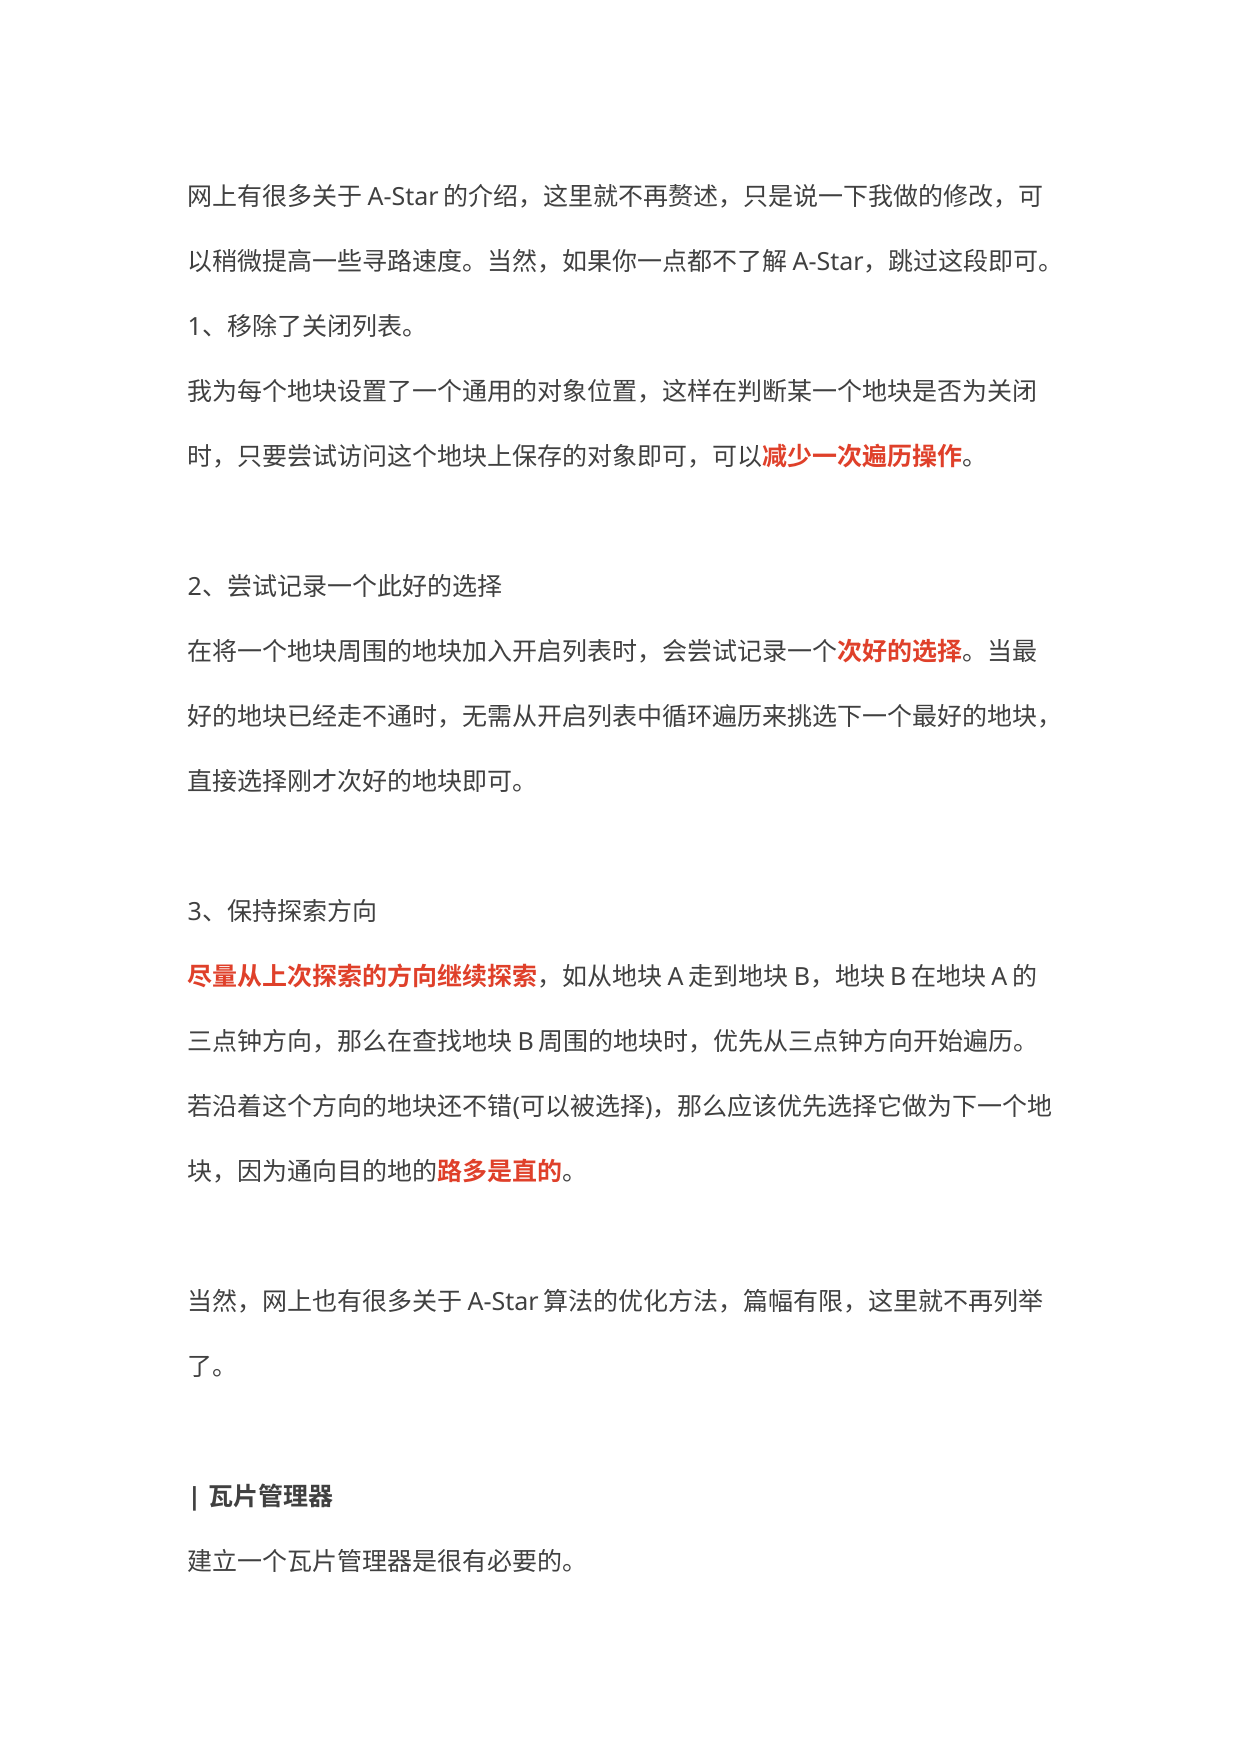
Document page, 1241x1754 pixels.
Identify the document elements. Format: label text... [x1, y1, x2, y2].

text 我为每个地块设置了一个通用的对象位置，这样在判断某一个地块是否为关闭时，只要尝试访问这个地块上保存的对象即可，可以减少一次遍历操作。 [187, 357, 1053, 487]
text 3、保持探索方向 [187, 877, 1053, 942]
text | 瓦片管理器 [187, 1462, 1053, 1527]
text 尽量从上次探索的方向继续探索，如从地块A走到地块B，地块B在地块A的三点钟方向，那么在查找地块B周围的地块时，优先从三点钟方向开始遍历。若沿着这个方向的地块还不错(可以被选择)，那么应该优先选择它做为下一个地块，因为通向目的地的路多是直的。 [187, 942, 1053, 1202]
text 网上有很多关于A-Star的介绍，这里就不再赘述，只是说一下我做的修改，可以稍微提高一些寻路速度。当然，如果你一点都不了解A-Star，跳过这段即可。 [187, 162, 1053, 292]
text 当然，网上也有很多关于A-Star算法的优化方法，篇幅有限，这里就不再列举了。 [187, 1267, 1053, 1397]
text 2、尝试记录一个此好的选择 [187, 552, 1053, 617]
text 在将一个地块周围的地块加入开启列表时，会尝试记录一个次好的选择。当最好的地块已经走不通时，无需从开启列表中循环遍历来挑选下一个最好的地块，直接选择刚才次好的地块即可。 [187, 617, 1053, 812]
text 1、移除了关闭列表。 [187, 292, 1053, 357]
text 建立一个瓦片管理器是很有必要的。 [187, 1527, 1053, 1592]
